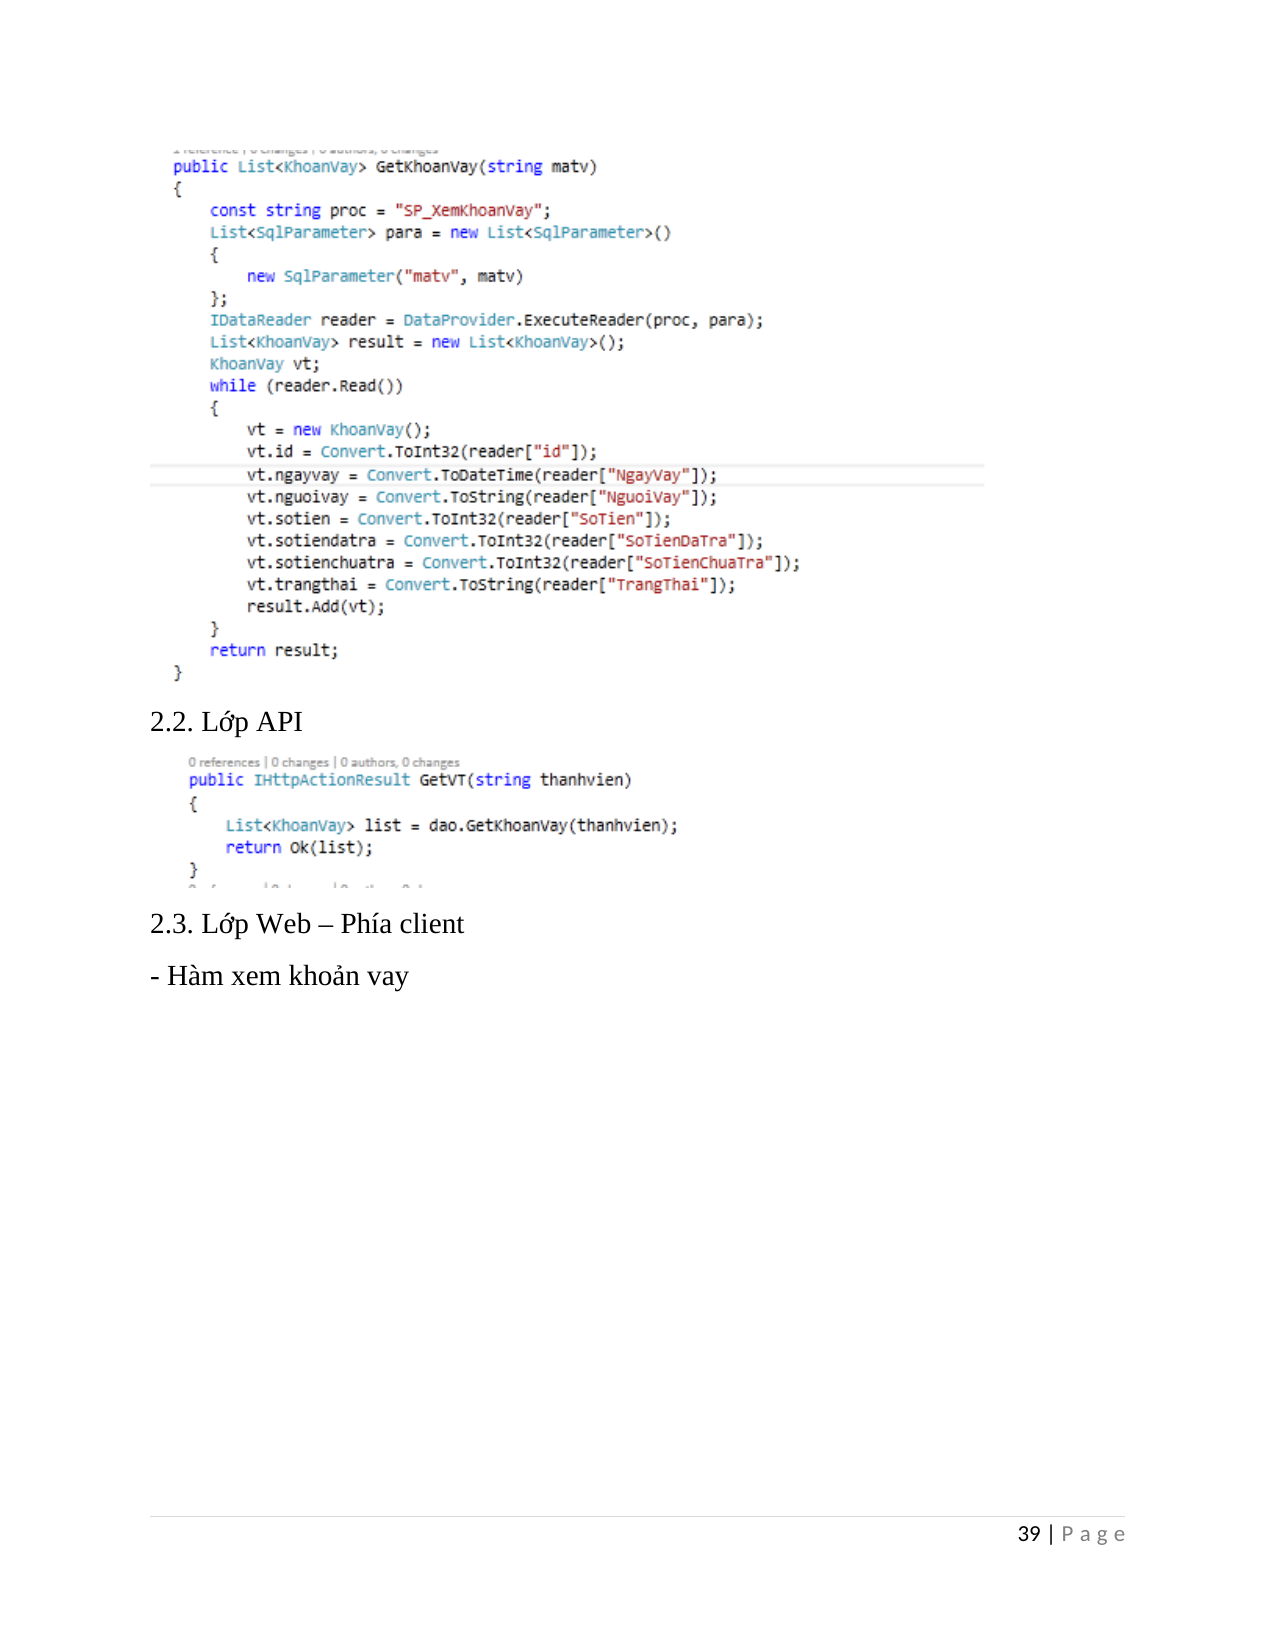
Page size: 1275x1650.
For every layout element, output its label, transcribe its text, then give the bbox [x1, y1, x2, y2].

text - Hàm xem khoản vay [150, 958, 1125, 992]
text 2.2. Lớp API [150, 704, 1125, 738]
text 2.3. Lớp Web – Phía client [150, 906, 1125, 939]
picture [150, 150, 985, 686]
picture [150, 756, 725, 888]
